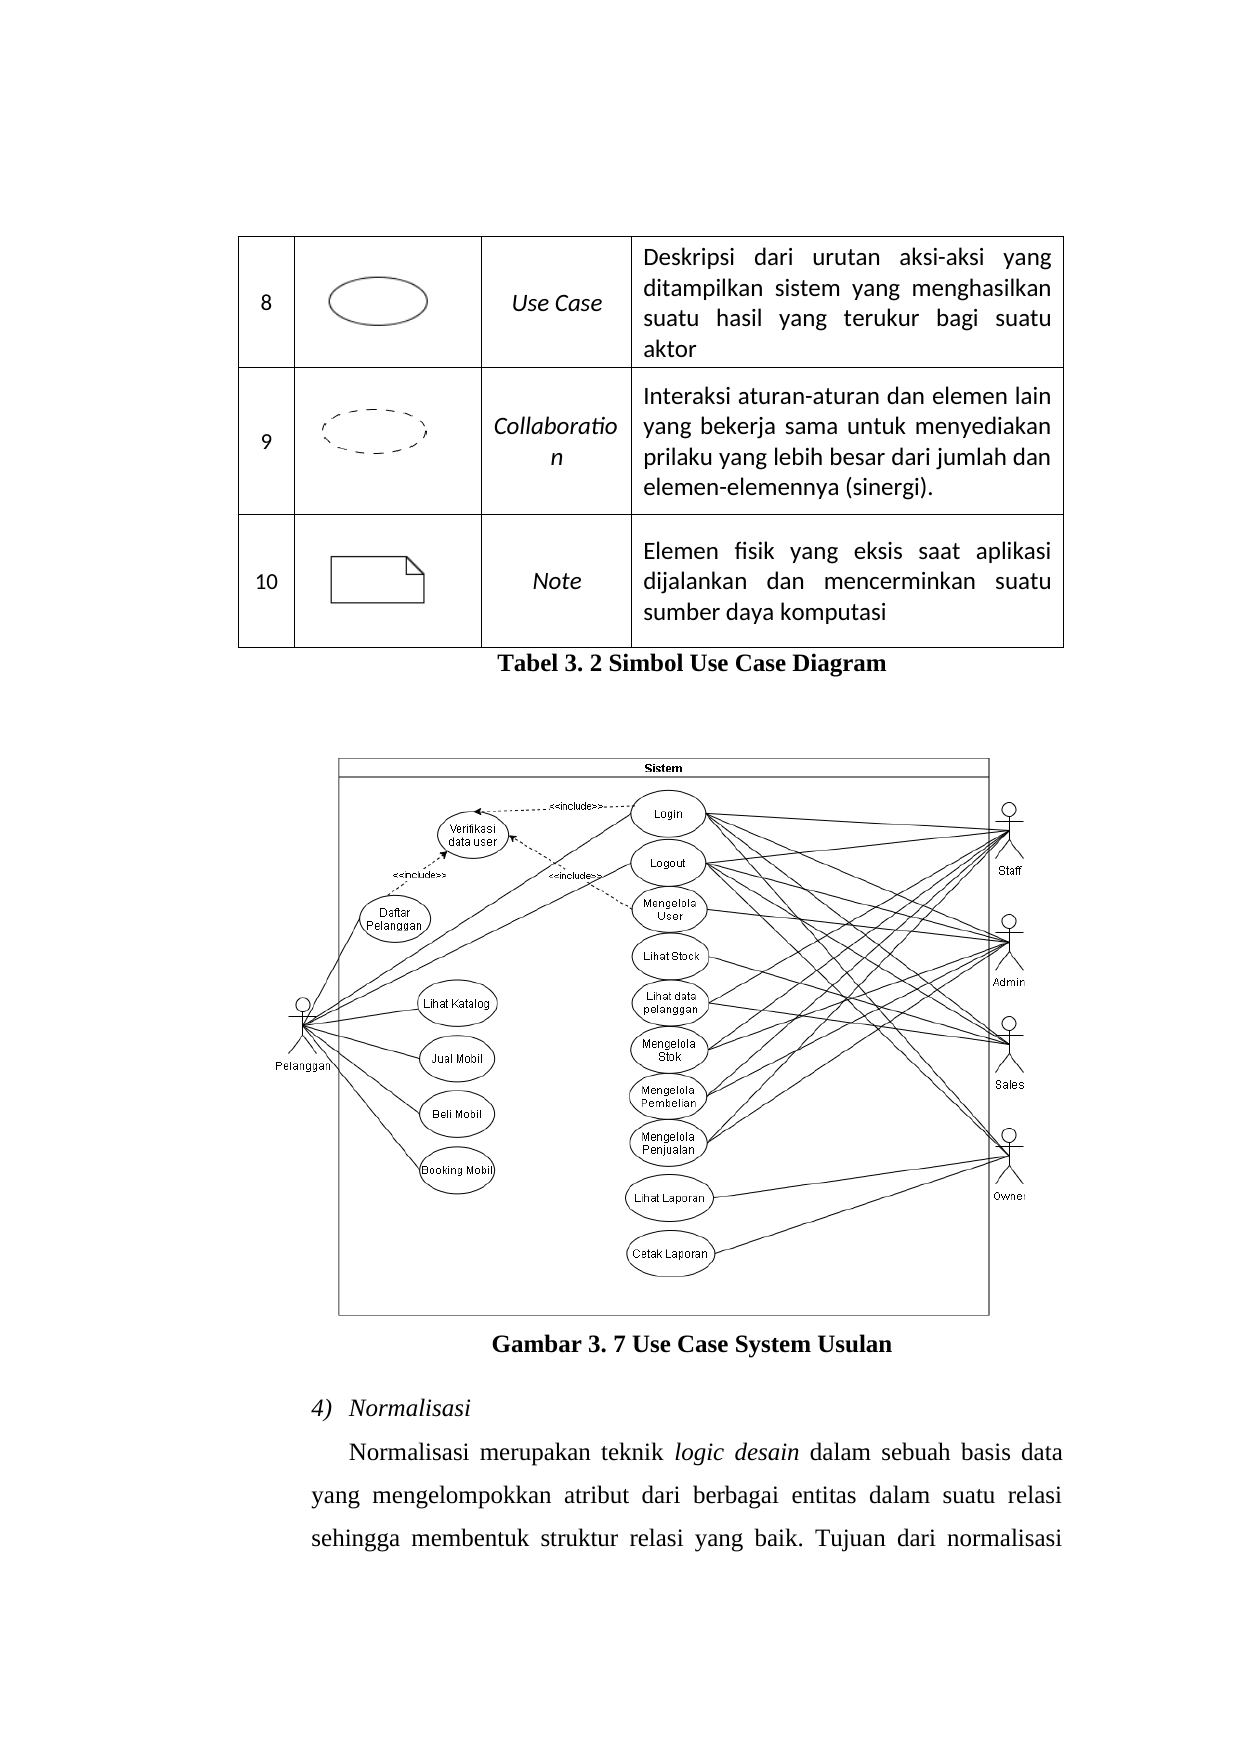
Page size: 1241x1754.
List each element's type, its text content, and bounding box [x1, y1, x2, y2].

table_cell 8 [239, 237, 294, 367]
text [311, 1437, 1063, 1552]
table_cell [295, 237, 481, 367]
table_cell Collaboration [482, 368, 631, 514]
subtitle Normalisasi [311, 1393, 1063, 1422]
table_cell Use Case [482, 237, 631, 367]
text Tabel 3. 2 Simbol Use Case Diagram [321, 648, 1063, 677]
table_cell [295, 515, 481, 647]
table_cell Note [482, 515, 631, 647]
table_cell 10 [239, 515, 294, 647]
table_cell [295, 368, 481, 514]
table_cell 9 [239, 368, 294, 514]
table_cell Elemen fisik yang eksis saat aplikasi dijalankan dan mencerminkan suatu sumber daya komputasi [632, 515, 1063, 647]
picture [319, 549, 433, 613]
table_cell Deskripsi dari urutan aksi-aksi yang ditampilkan sistem yang menghasilkan suatu hasil yang terukur bagi suatu aktor [632, 237, 1063, 367]
picture [318, 404, 433, 458]
table_cell Interaksi aturan-aturan dan elemen lain yang bekerja sama untuk menyediakan prilaku yang lebih besar dari jumlah dan elemen-elemennya (sinergi). [632, 368, 1063, 514]
picture [274, 758, 1025, 1316]
text Gambar 3. 7 Use Case System Usulan [321, 1329, 1063, 1358]
picture [319, 272, 433, 332]
